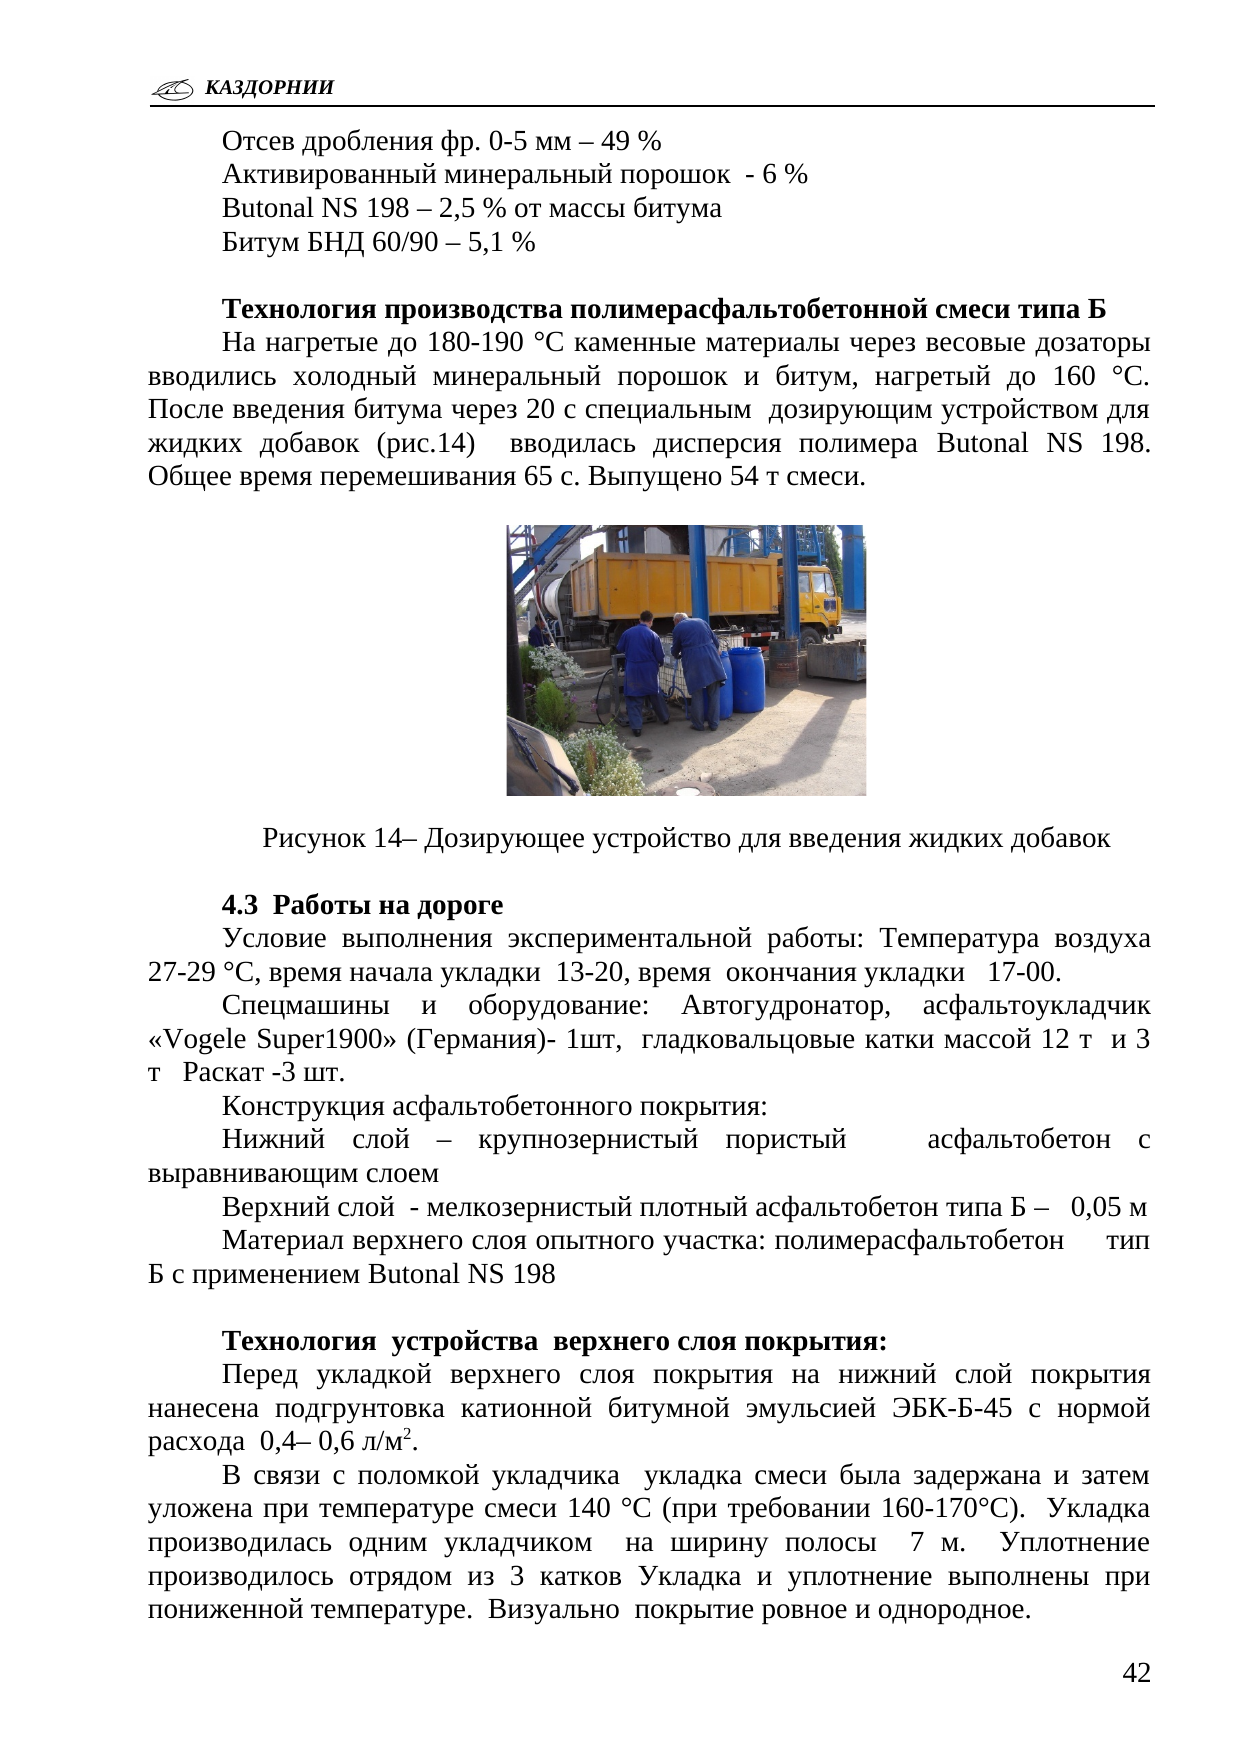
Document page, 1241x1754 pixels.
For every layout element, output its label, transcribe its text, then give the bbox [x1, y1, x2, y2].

text Спецмашины и оборудование: Автогудронатор, асфальтоукладчик «Vogele Super1900» (Германия)- 1шт, гладковальцовые катки массой 12 т и 3 т Раскат -3 шт. [148, 987, 1152, 1088]
text Технология производства полимерасфальтобетонной смеси типа Б [148, 291, 1152, 324]
text Конструкция асфальтобетонного покрытия: [148, 1088, 1152, 1122]
text Нижний слой – крупнозернистый пористый асфальтобетон с выравнивающим слоем [148, 1122, 1152, 1189]
text Перед укладкой верхнего слоя покрытия на нижний слой покрытия нанесена подгрунтовка катионной битумной эмульсией ЭБК-Б-45 с нормой расхода 0,4– 0,6 л/м2. [148, 1356, 1152, 1457]
text Материал верхнего слоя опытного участка: полимерасфальтобетон тип Б с применением Butonal NS 198 [148, 1222, 1152, 1289]
text Рисунок 14– Дозирующее устройство для введения жидких добавок [148, 820, 1152, 853]
text Butonal NS 198 – 2,5 % от массы битума [148, 190, 1152, 224]
text Активированный минеральный порошок - 6 % [148, 157, 1152, 190]
text Отсев дробления фр. 0-5 мм – 49 % [148, 123, 1152, 157]
picture [506, 525, 867, 796]
text Технология устройства верхнего слоя покрытия: [148, 1323, 1152, 1356]
picture [149, 76, 195, 105]
text Верхний слой - мелкозернистый плотный асфальтобетон типа Б – 0,05 м [148, 1189, 1152, 1222]
text На нагретые до 180-190 °С каменные материалы через весовые дозаторы вводились холодный минеральный порошок и битум, нагретый до 160 °С. После введения битума через 20 с специальным дозирующим устройством для жидких добавок (рис.14) вводилась дисперсия полимера Butonal NS 198. Общее время перемешивания 65 с. Выпущено 54 т смеси. [148, 324, 1152, 492]
text В связи с поломкой укладчика укладка смеси была задержана и затем уложена при температуре смеси 140 °С (при требовании 160-170°С). Укладка производилась одним укладчиком на ширину полосы 7 м. Уплотнение производилось отрядом из 3 катков Укладка и уплотнение выполнены при пониженной температуре. Визуально покрытие ровное и однородное. [148, 1457, 1152, 1625]
text Условие выполнения экспериментальной работы: Температура воздуха 27-29 °С, время начала укладки 13-20, время окончания укладки 17-00. [148, 920, 1152, 987]
text 4.3 Работы на дороге [148, 887, 1152, 920]
text Битум БНД 60/90 – 5,1 % [148, 224, 1152, 257]
